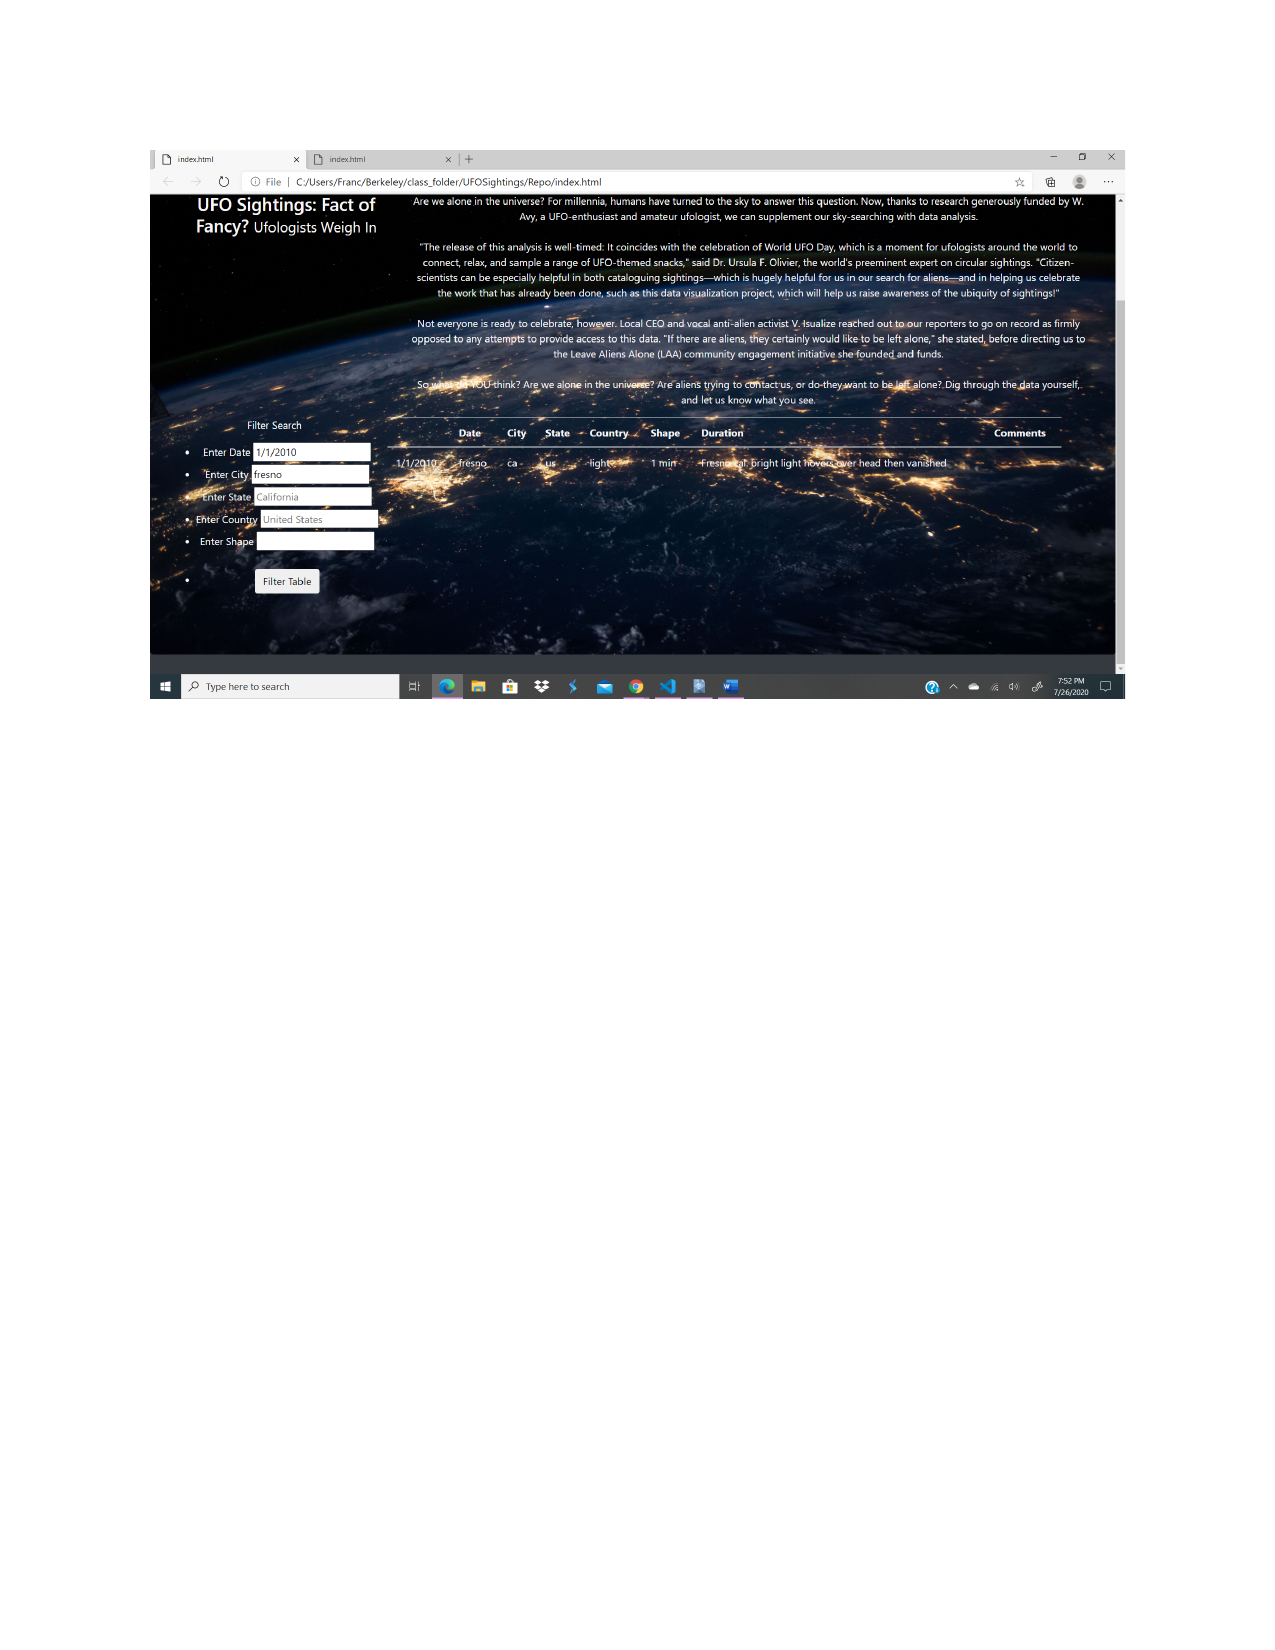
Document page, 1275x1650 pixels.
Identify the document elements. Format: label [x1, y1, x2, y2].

picture [150, 150, 1125, 699]
